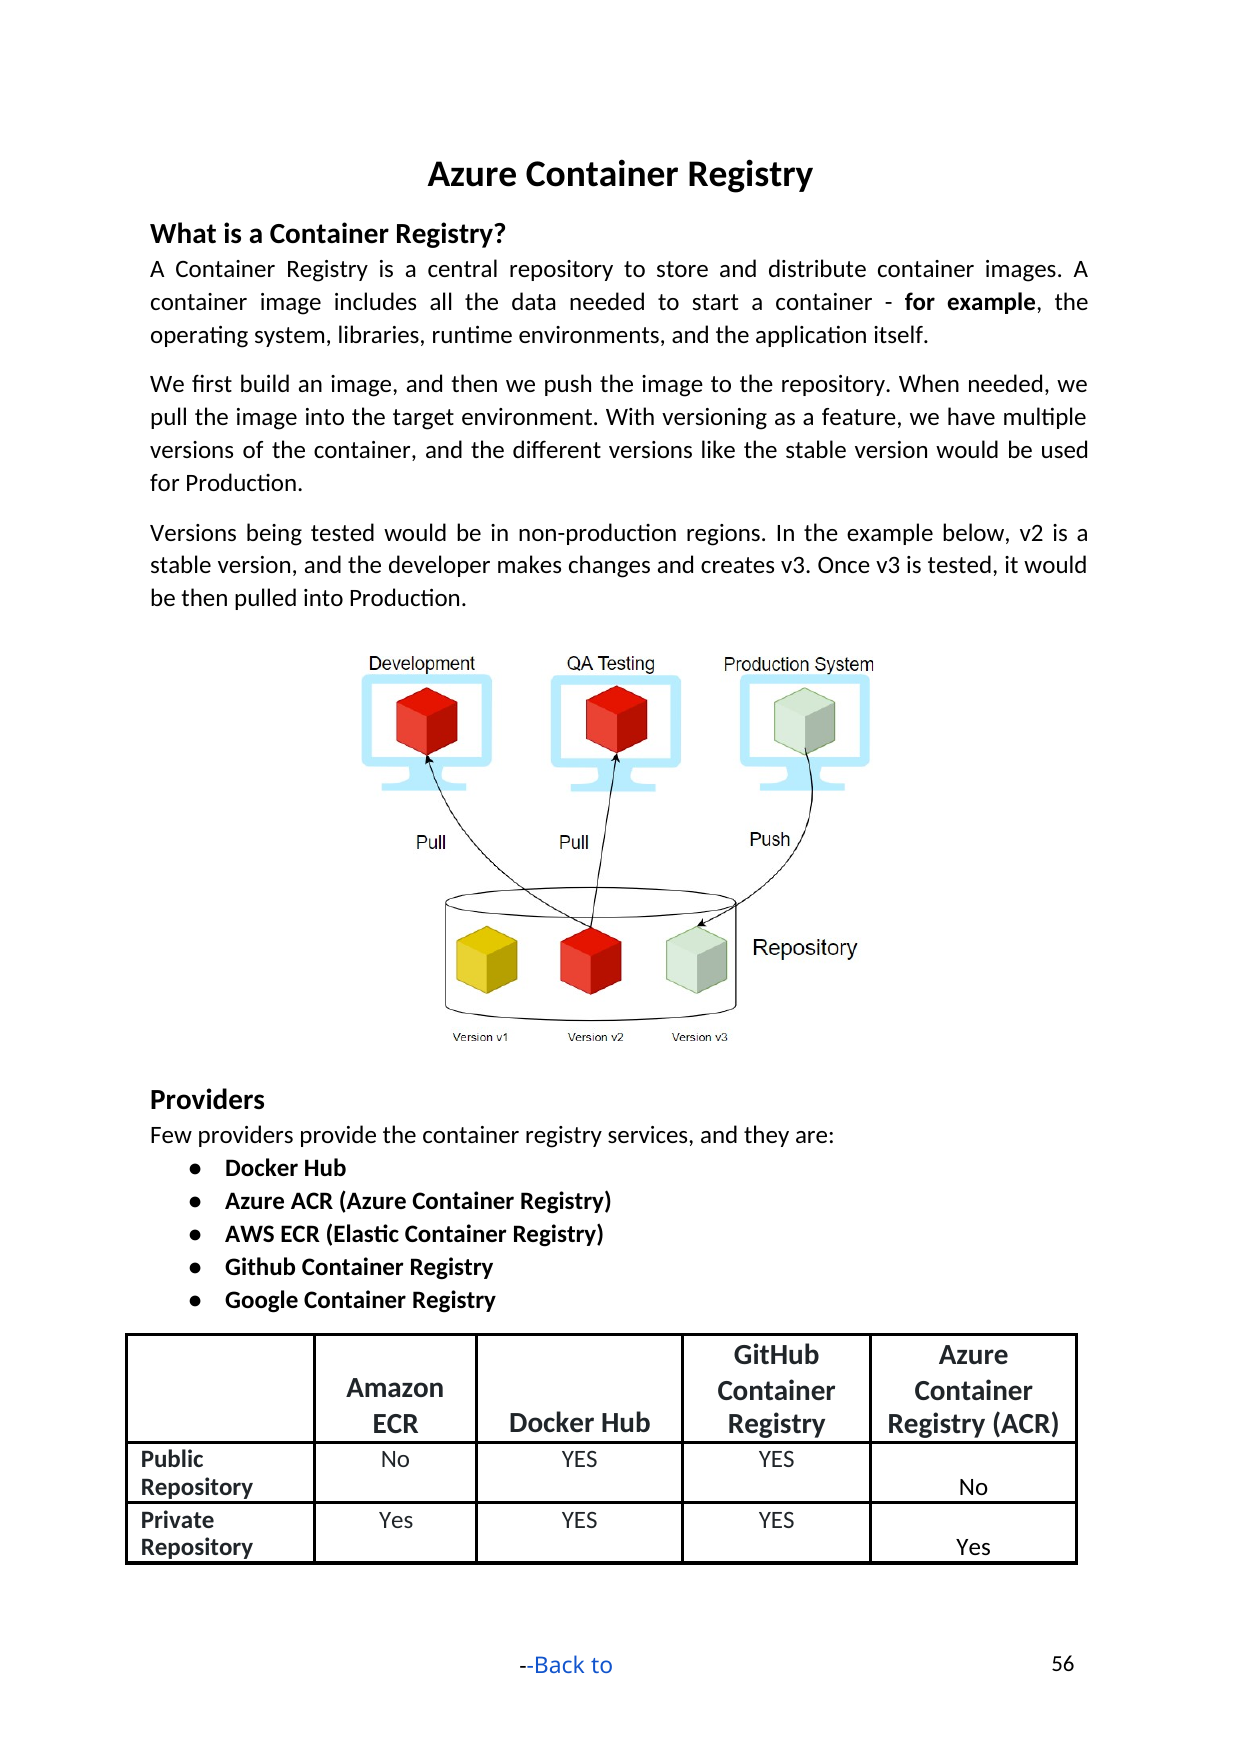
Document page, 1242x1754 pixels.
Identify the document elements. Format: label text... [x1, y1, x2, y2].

table_cell Yes [872, 1504, 1075, 1561]
table_header GitHub Container Registry [684, 1336, 869, 1441]
table_cell No [316, 1444, 475, 1501]
table_header Azure Container Registry (ACR) [872, 1336, 1075, 1441]
list Azure ACR (Azure Container Registry) [187, 1185, 1173, 1216]
subtitle Providers [150, 1081, 1173, 1117]
subtitle Docker Hub [187, 1152, 1173, 1183]
table_header [128, 1336, 313, 1441]
table_cell YES [478, 1444, 681, 1501]
list Google Container Registry [187, 1284, 1173, 1314]
text Versions being tested would be in non-production regions. In the example below, v2 is a stable version, and the developer makes changes and creates v3. Once v3 is tested, it would be then pulled into Production. [150, 517, 1090, 613]
table_cell YES [684, 1504, 869, 1561]
text A Container Registry is a central repository to store and distribute container images. A container image includes all the data needed to start a container - for example, the operating system, libraries, runtime environments, and the application itself. [150, 253, 1089, 349]
table_header Amazon ECR [316, 1336, 475, 1441]
subtitle Azure Container Registry [181, 149, 1059, 195]
table_cell YES [478, 1504, 681, 1561]
table_cell Private Repository [128, 1504, 313, 1561]
table_cell Yes [316, 1504, 475, 1561]
text We first build an image, and then we push the image to the repository. When needed, we pull the image into the target environment. With versioning as a feature, we have multiple versions of the container, and the different versions like the stable version would be used for Production. [150, 368, 1089, 498]
table_cell YES [684, 1444, 869, 1501]
text Few providers provide the container registry services, and they are: [150, 1119, 1173, 1150]
table_cell No [872, 1444, 1075, 1501]
picture [361, 656, 874, 1041]
list Github Container Registry [187, 1251, 1173, 1282]
subtitle What is a Container Registry? [150, 215, 1173, 250]
table_cell Public Repository [128, 1444, 313, 1501]
subtitle AWS ECR (Elastic Container Registry) [187, 1218, 1173, 1249]
table_header Docker Hub [478, 1336, 681, 1441]
